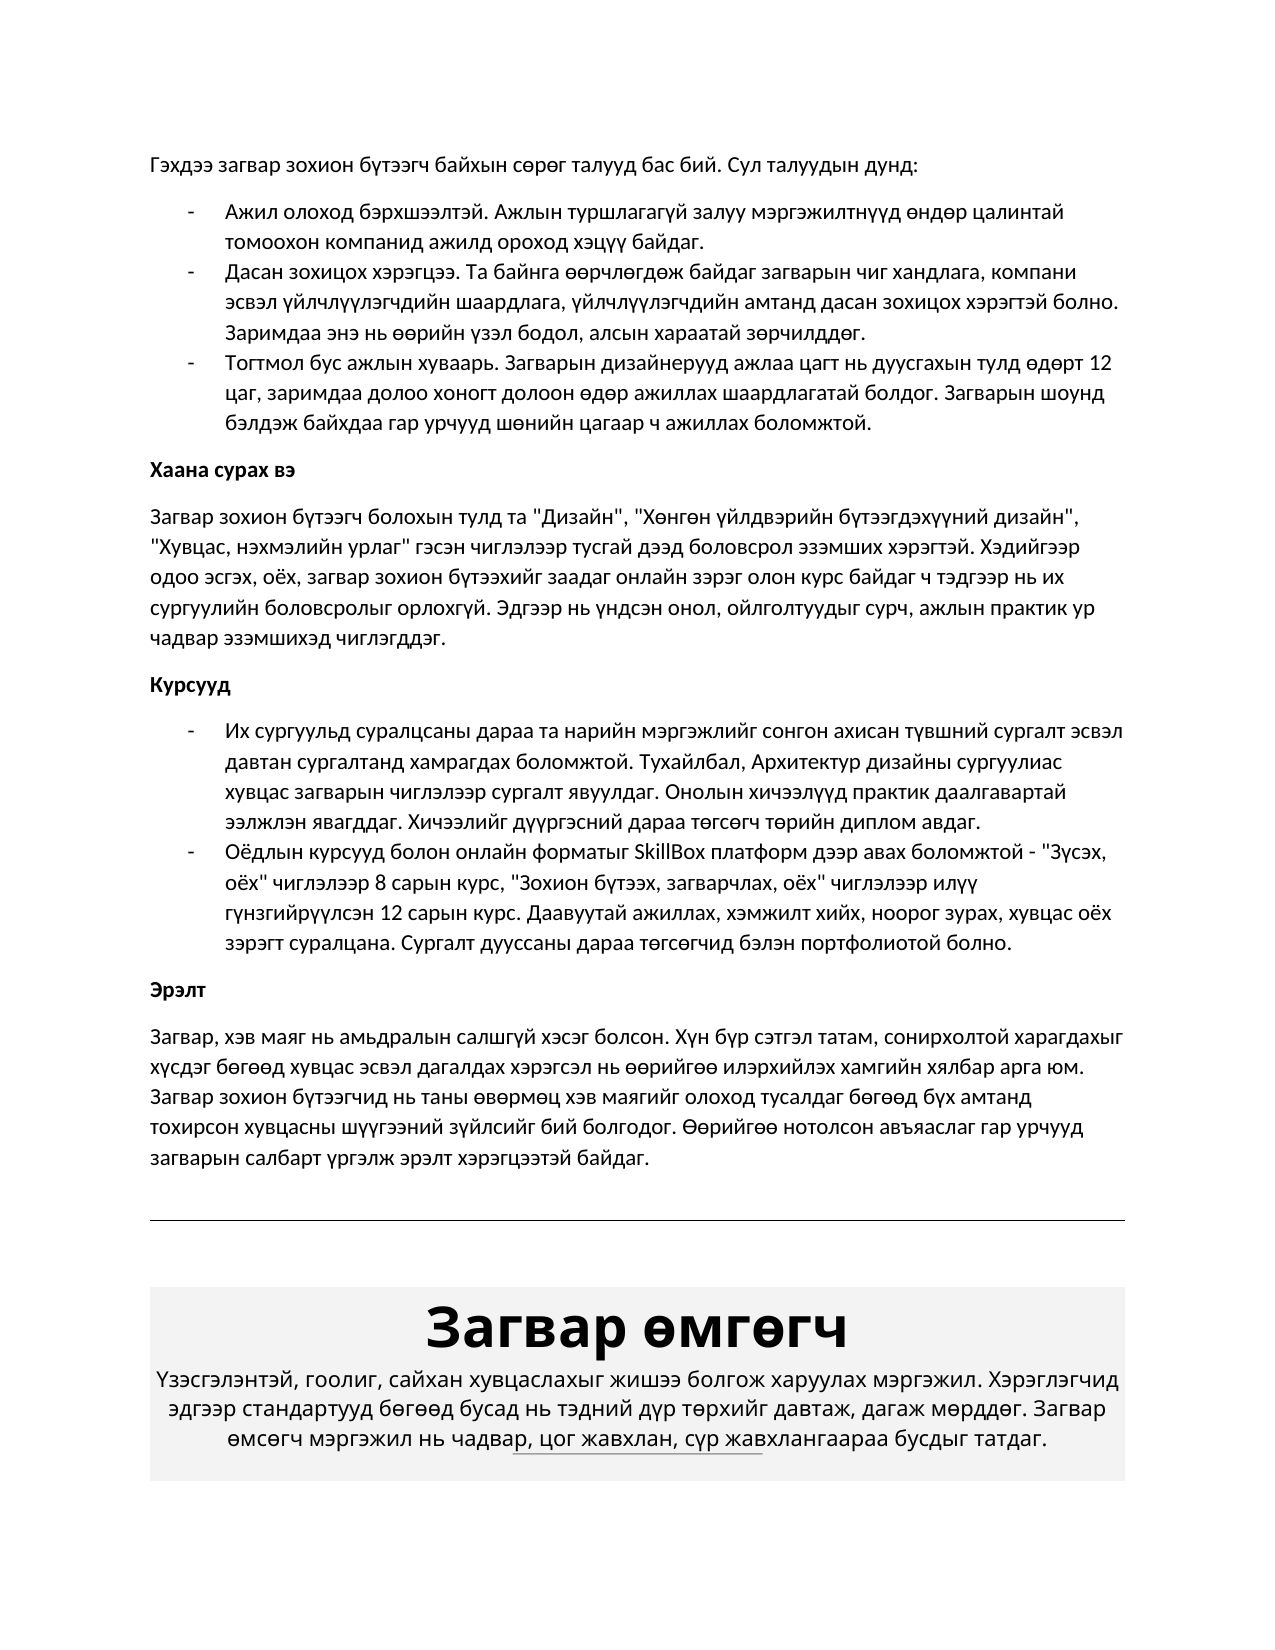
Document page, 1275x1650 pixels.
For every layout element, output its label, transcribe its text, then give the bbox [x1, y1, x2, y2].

list Оёдлын курсууд болон онлайн форматыг SkillBox платформ дээр авах боломжтой - "Зүсэх, оёх" чиглэлээр 8 сарын курс, "Зохион бүтээх, загварчлах, оёх" чиглэлээр илүү гүнзгийрүүлсэн 12 сарын курс. Даавуутай ажиллах, хэмжилт хийх, ноорог зурах, хувцас оёх зэрэгт суралцана. Сургалт дууссаны дараа төгсөгчид бэлэн портфолиотой болно. [187, 837, 1125, 956]
text Загвар зохион бүтээгч болохын тулд та "Дизайн", "Хөнгөн үйлдвэрийн бүтээгдэхүүний дизайн", "Хувцас, нэхмэлийн урлаг" гэсэн чиглэлээр тусгай дээд боловсрол эзэмших хэрэгтэй. Хэдийгээр одоо эсгэх, оёх, загвар зохион бүтээхийг заадаг онлайн зэрэг олон курс байдаг ч тэдгээр нь их сургуулийн боловсролыг орлохгүй. Эдгээр нь үндсэн онол, ойлголтуудыг сурч, ажлын практик ур чадвар эзэмшихэд чиглэгддэг. [150, 502, 1125, 651]
text Хаана сурах вэ [150, 455, 1125, 483]
text Загвар, хэв маяг нь амьдралын салшгүй хэсэг болсон. Хүн бүр сэтгэл татам, сонирхолтой харагдахыг хүсдэг бөгөөд хувцас эсвэл дагалдах хэрэгсэл нь өөрийгөө илэрхийлэх хамгийн хялбар арга юм. Загвар зохион бүтээгчид нь таны өвөрмөц хэв маягийг олоход тусалдаг бөгөөд бүх амтанд тохирсон хувцасны шүүгээний зүйлсийг бий болгодог. Өөрийгөө нотолсон авъяаслаг гар урчууд загварын салбарт үргэлж эрэлт хэрэгцээтэй байдаг. [150, 1022, 1125, 1171]
text Курсууд [150, 670, 1125, 698]
text Эрэлт [150, 975, 1125, 1003]
list Ажил олоход бэрхшээлтэй. Ажлын туршлагагүй залуу мэргэжилтнүүд өндөр цалинтай томоохон компанид ажилд ороход хэцүү байдаг. [187, 197, 1125, 255]
list Их сургуульд суралцсаны дараа та нарийн мэргэжлийг сонгон ахисан түвшний сургалт эсвэл давтан сургалтанд хамрагдах боломжтой. Тухайлбал, Архитектур дизайны сургуулиас хувцас загварын чиглэлээр сургалт явуулдаг. Онолын хичээлүүд практик даалгавартай ээлжлэн явагддаг. Хичээлийг дүүргэсний дараа төгсөгч төрийн диплом авдаг. [187, 717, 1125, 835]
list Тогтмол бус ажлын хуваарь. Загварын дизайнерууд ажлаа цагт нь дуусгахын тулд өдөрт 12 цаг, заримдаа долоо хоногт долоон өдөр ажиллах шаардлагатай болдог. Загварын шоунд бэлдэж байхдаа гар урчууд шөнийн цагаар ч ажиллах боломжтой. [187, 348, 1125, 436]
text Үзэсгэлэнтэй, гоолиг, сайхан хувцаслахыг жишээ болгож харуулах мэргэжил. Хэрэглэгчид эдгээр стандартууд бөгөөд бусад нь тэдний дүр төрхийг давтаж, дагаж мөрддөг. Загвар өмсөгч мэргэжил нь чадвар, цог жавхлан, сүр жавхлангаараа бусдыг татдаг. [150, 1364, 1125, 1481]
text Гэхдээ загвар зохион бүтээгч байхын сөрөг талууд бас бий. Сул талуудын дунд: [150, 150, 1125, 178]
list Дасан зохицох хэрэгцээ. Та байнга өөрчлөгдөж байдаг загварын чиг хандлага, компани эсвэл үйлчлүүлэгчдийн шаардлага, үйлчлүүлэгчдийн амтанд дасан зохицох хэрэгтэй болно. Заримдаа энэ нь өөрийн үзэл бодол, алсын хараатай зөрчилддөг. [187, 257, 1125, 346]
text Загвар өмгөгч [150, 1287, 1125, 1364]
